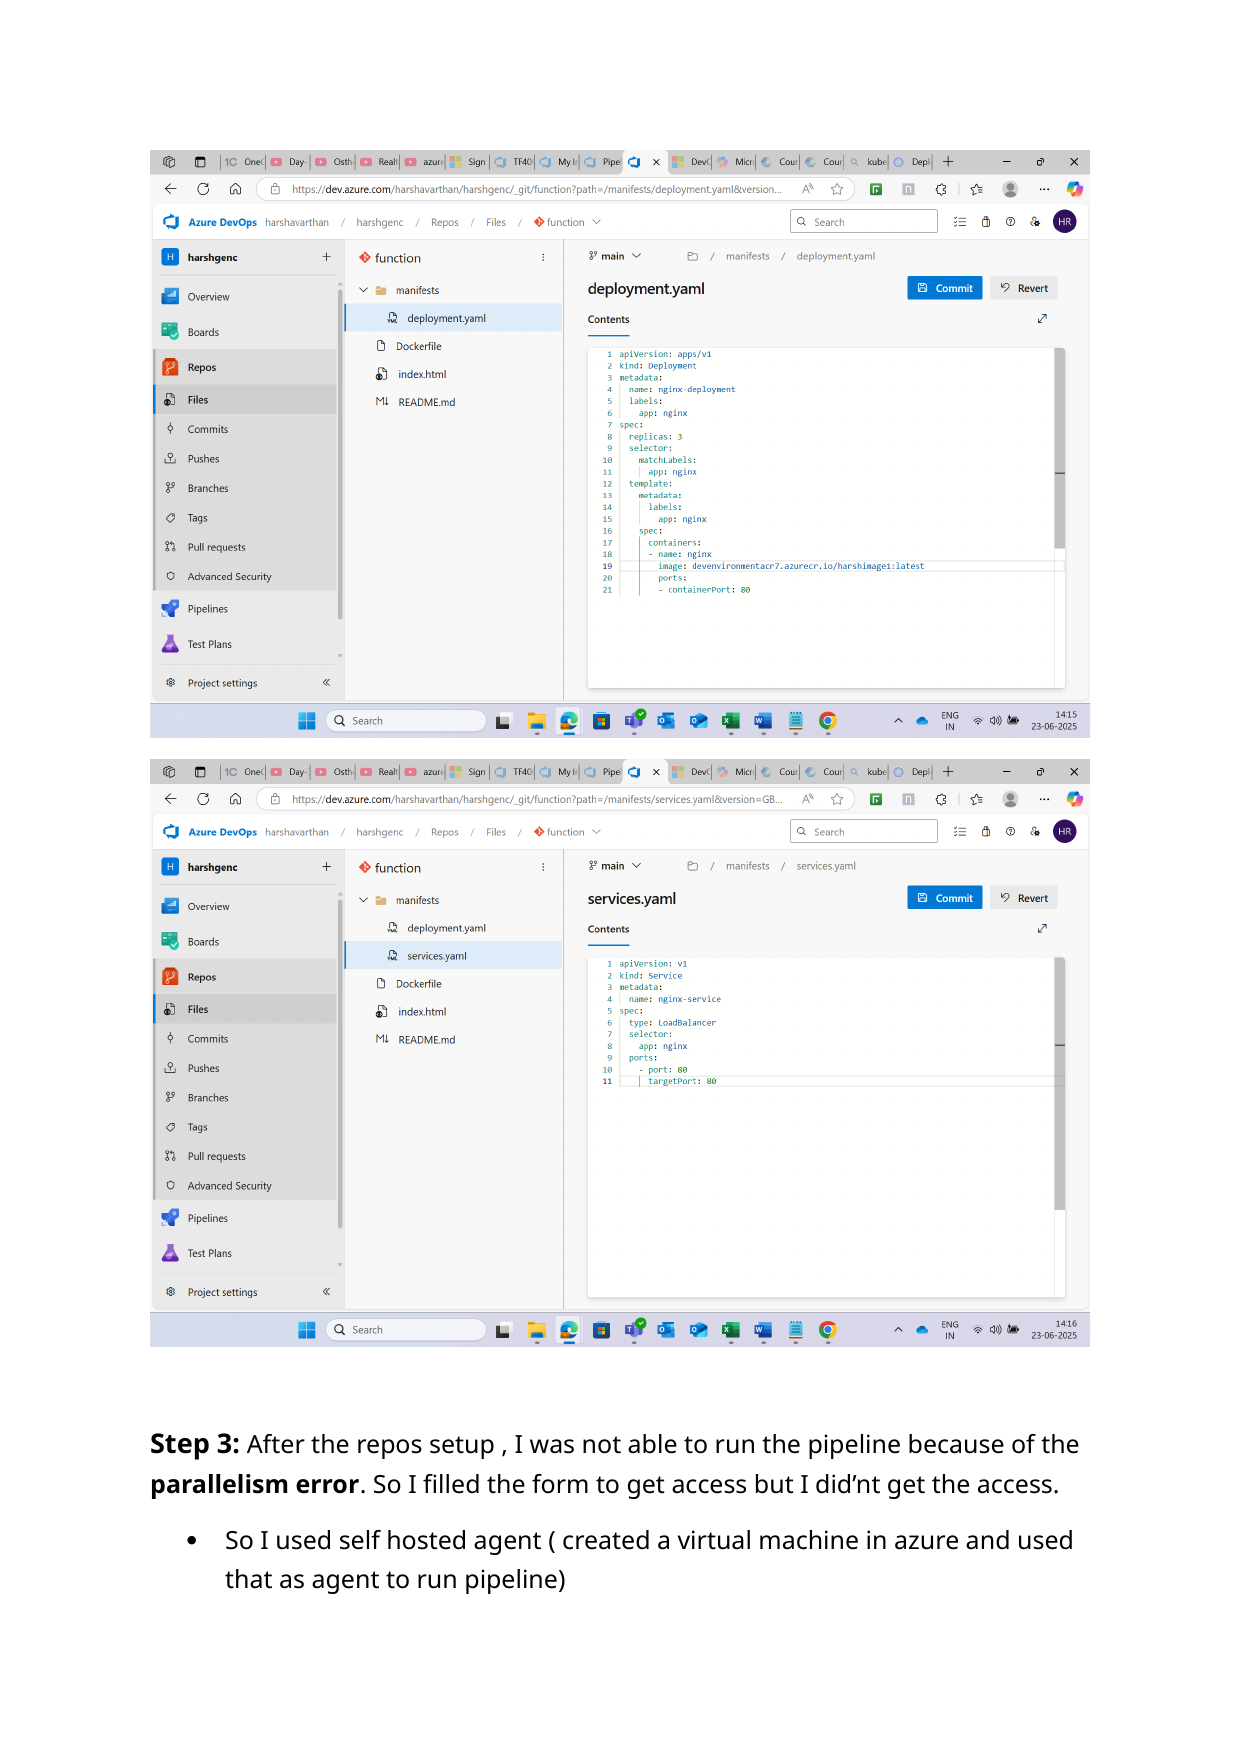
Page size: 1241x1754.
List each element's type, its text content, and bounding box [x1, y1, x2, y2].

text Step 3: After the repos setup , I was not able to run the pipeline because of the parallelism error. So I filled the form to get access but I did’nt get the access. [150, 1424, 1090, 1501]
picture [150, 759, 1091, 1347]
list So I used self hosted agent ( created a virtual machine in azure and used that as agent to run pipeline) [187, 1522, 1090, 1596]
picture [150, 150, 1091, 738]
